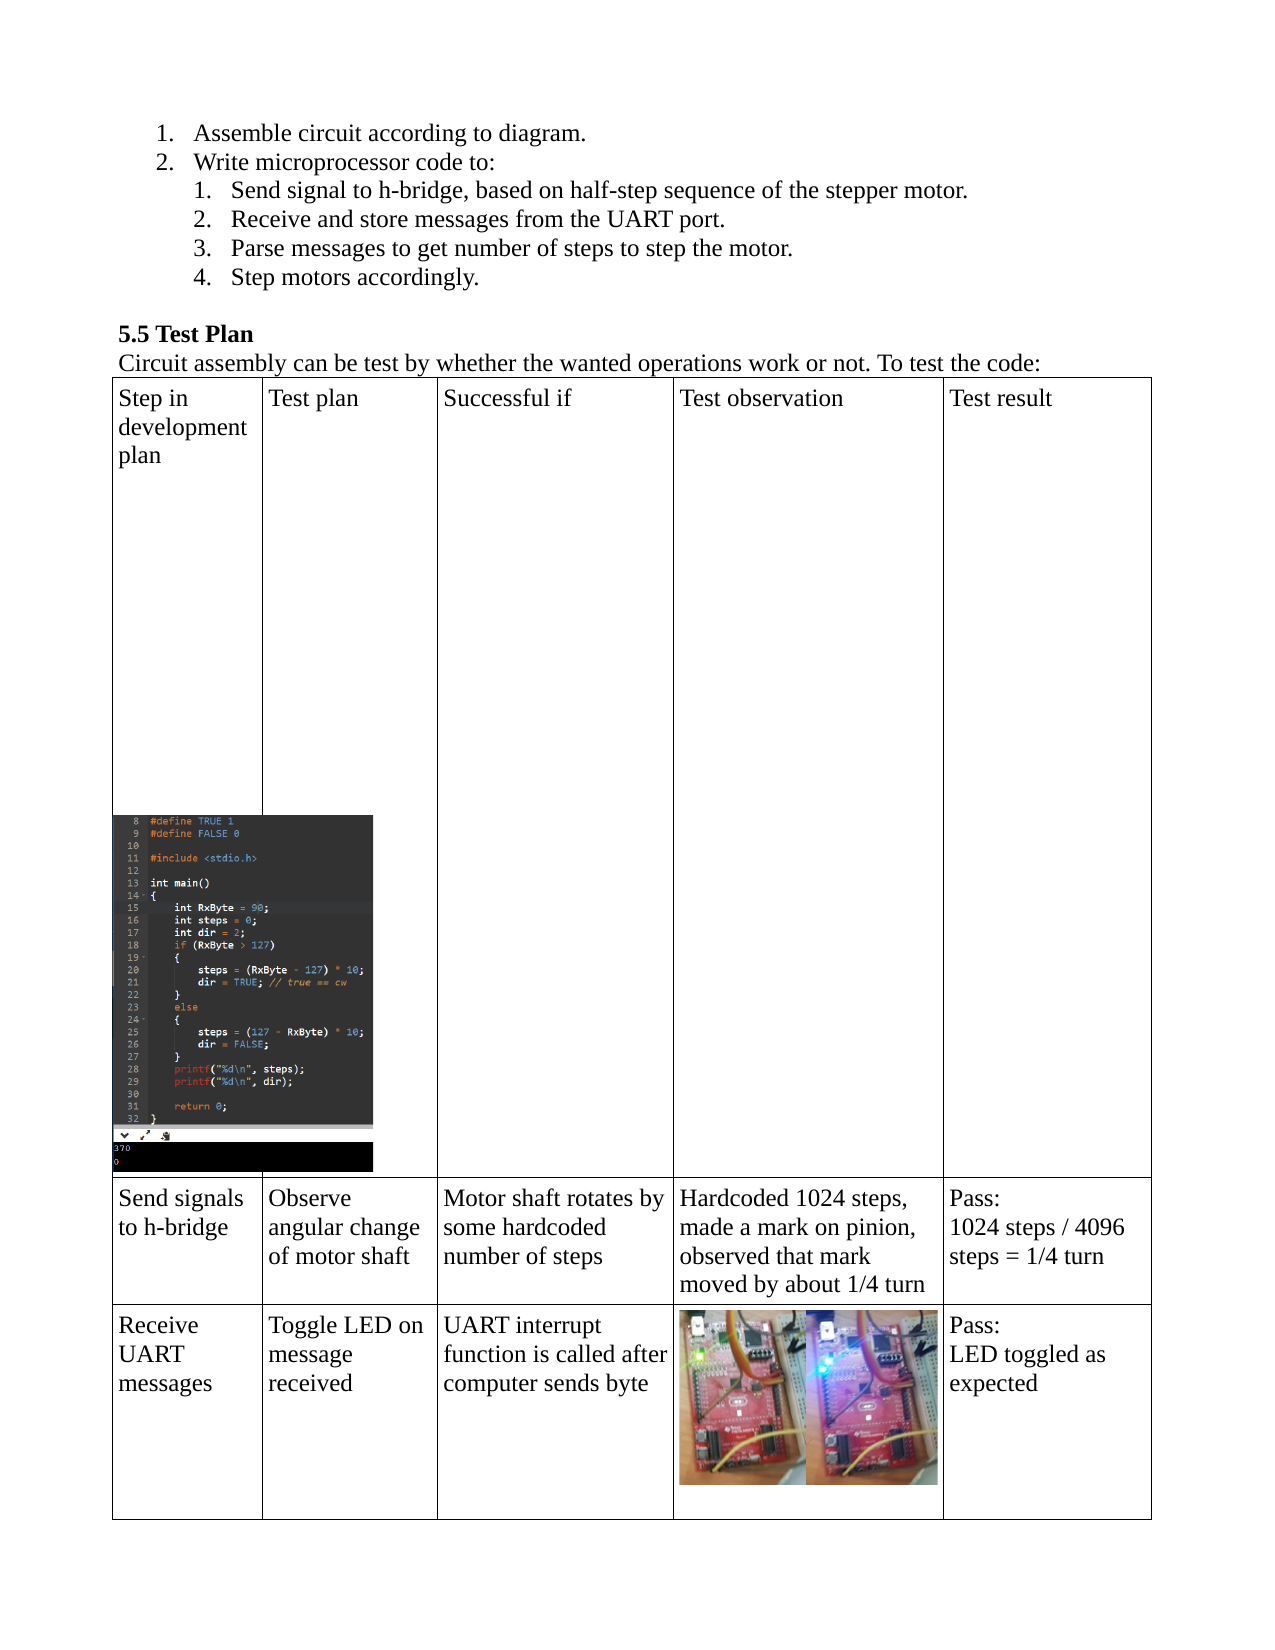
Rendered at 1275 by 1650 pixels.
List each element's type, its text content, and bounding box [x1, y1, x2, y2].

picture [679, 1310, 938, 1485]
table_header Test observation [674, 378, 943, 1177]
picture [112, 815, 374, 1172]
table_cell Motor shaft rotates by some hardcoded number of steps [438, 1178, 673, 1304]
table_cell UART interrupt function is called after computer sends byte [438, 1305, 673, 1519]
table_header Successful if [438, 378, 673, 1177]
table_header Test plan [263, 378, 437, 1177]
table_cell Send signals to h-bridge [113, 1178, 262, 1304]
list Send signal to h-bridge, based on half-step sequence of the stepper motor. [193, 176, 1157, 204]
table_cell Observe angular change of motor shaft [263, 1178, 437, 1304]
table_cell Pass: LED toggled as expected [944, 1305, 1151, 1519]
table_header Step in development plan [113, 378, 262, 815]
table_cell Pass: 1024 steps / 4096 steps = 1/4 turn [944, 1178, 1151, 1304]
text Circuit assembly can be test by whether the wanted operations work or not. To test the code: [118, 348, 1157, 377]
list Receive and store messages from the UART port. [193, 204, 1157, 233]
text 5.5 Test Plan [118, 319, 1157, 348]
table_cell [674, 1305, 943, 1519]
list Step motors accordingly. [193, 262, 1157, 291]
list Assemble circuit according to diagram. [156, 118, 1157, 147]
table_header Test result [944, 378, 1151, 1177]
list Write microprocessor code to: [156, 147, 1157, 176]
table_cell Receive UART messages [113, 1305, 262, 1519]
table_cell Toggle LED on message received [263, 1305, 437, 1519]
list Parse messages to get number of steps to step the motor. [193, 233, 1157, 262]
table_cell Hardcoded 1024 steps, made a mark on pinion, observed that mark moved by about 1/4 turn [674, 1178, 943, 1304]
